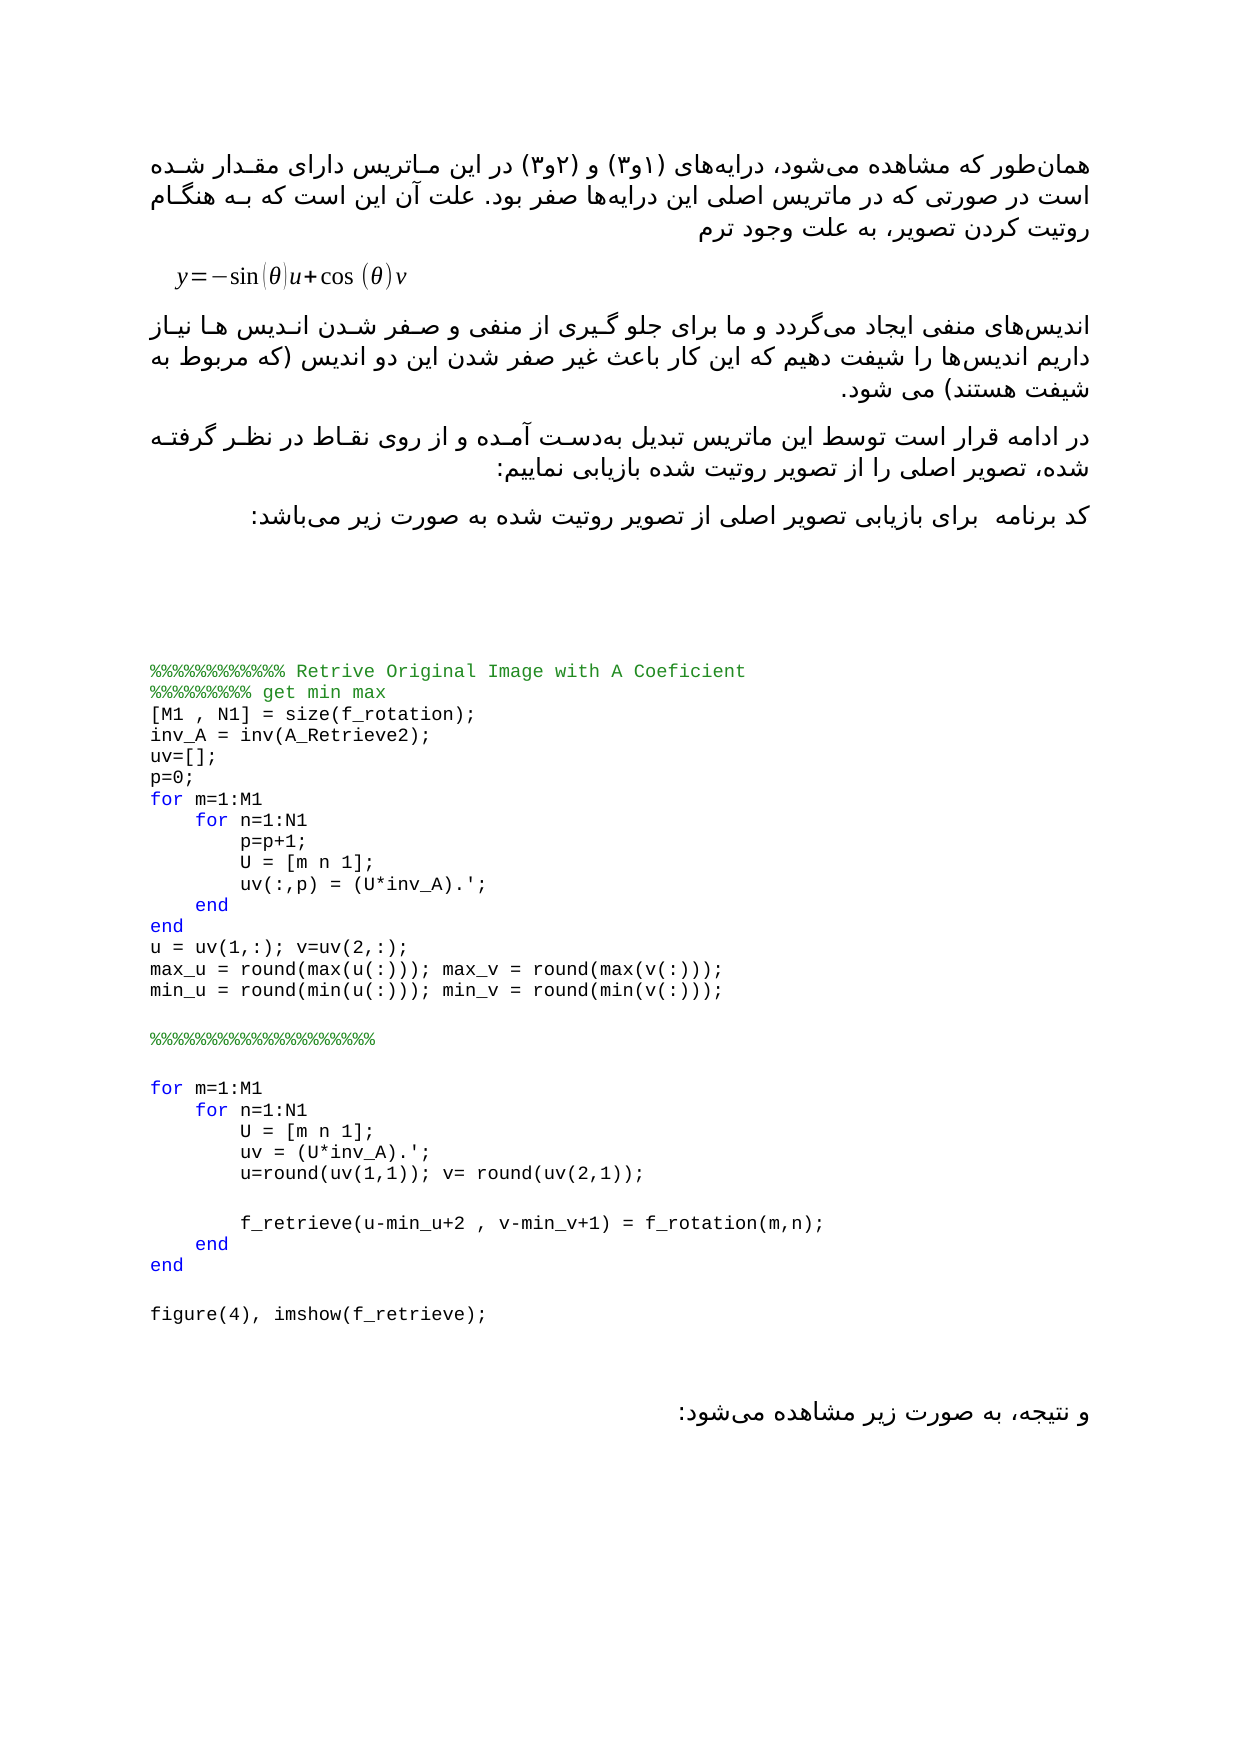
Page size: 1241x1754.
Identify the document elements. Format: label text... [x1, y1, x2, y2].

text end [150, 1256, 1090, 1277]
text end [150, 896, 1090, 917]
text [M1 , N1] = size(f_rotation); [150, 704, 1090, 726]
text %%%%%%%%%%%% Retrive Original Image with A Coeficient [150, 662, 1090, 683]
text max_u = round(max(u(:))); max_v = round(max(v(:))); [150, 959, 1090, 981]
text اندیس‌های منفی ایجاد می‌گردد و ما برای جلو گیری از منفی و صفر شدن اندیس ها نیاز داریم اندیس‌ها را شیفت دهیم که این کار باعث غیر صفر شدن این دو اندیس (که مربوط به شیفت هستند) می شود. [150, 311, 1090, 403]
text u = uv(1,:); v=uv(2,:); [150, 938, 1090, 959]
text p=0; [150, 768, 1090, 789]
text و نتیجه، به صورت زیر مشاهده می‌شود: [150, 1397, 1090, 1426]
text for m=1:M1 [150, 1079, 1090, 1100]
text %%%%%%%%% get min max [150, 683, 1090, 704]
text همان‌‌طور که مشاهده می‌شود، درایه‌های (۱و۳) و (۲و۳) در این ماتریس دارای مقدار شده است در صورتی که در ماتریس اصلی این درایه‌ها صفر بود. علت آن این است که به هنگام روتیت کردن تصویر، به علت وجود ترم [150, 150, 1090, 242]
text end [150, 917, 1090, 938]
text p=p+1; [150, 832, 1090, 853]
text uv = (U*inv_A).'; [150, 1143, 1090, 1164]
text for n=1:N1 [150, 1100, 1090, 1122]
text for n=1:N1 [150, 811, 1090, 832]
text uv(:,p) = (U*inv_A).'; [150, 874, 1090, 896]
text for m=1:M1 [150, 789, 1090, 811]
text inv_A = inv(A_Retrieve2); [150, 726, 1090, 747]
text U = [m n 1]; [150, 1122, 1090, 1143]
text figure(4), imshow(f_retrieve); [150, 1305, 1090, 1326]
text end [150, 1235, 1090, 1256]
text %%%%%%%%%%%%%%%%%%%% [150, 1030, 1090, 1051]
text در ادامه قرار است توسط این ماتریس تبدیل به‌دست آمده و از روی نقاط در نظر گرفته شده، تصویر اصلی را از تصویر روتیت شده بازیابی نماییم: [150, 422, 1090, 483]
text U = [m n 1]; [150, 853, 1090, 874]
text min_u = round(min(u(:))); min_v = round(min(v(:))); [150, 981, 1090, 1002]
text کد برنامه برای بازیابی تصویر اصلی از تصویر روتیت شده به صورت زیر می‌باشد: [150, 502, 1090, 531]
text uv=[]; [150, 747, 1090, 768]
text f_retrieve(u-min_u+2 , v-min_v+1) = f_rotation(m,n); [150, 1213, 1090, 1235]
text u=round(uv(1,1)); v= round(uv(2,1)); [150, 1164, 1090, 1185]
